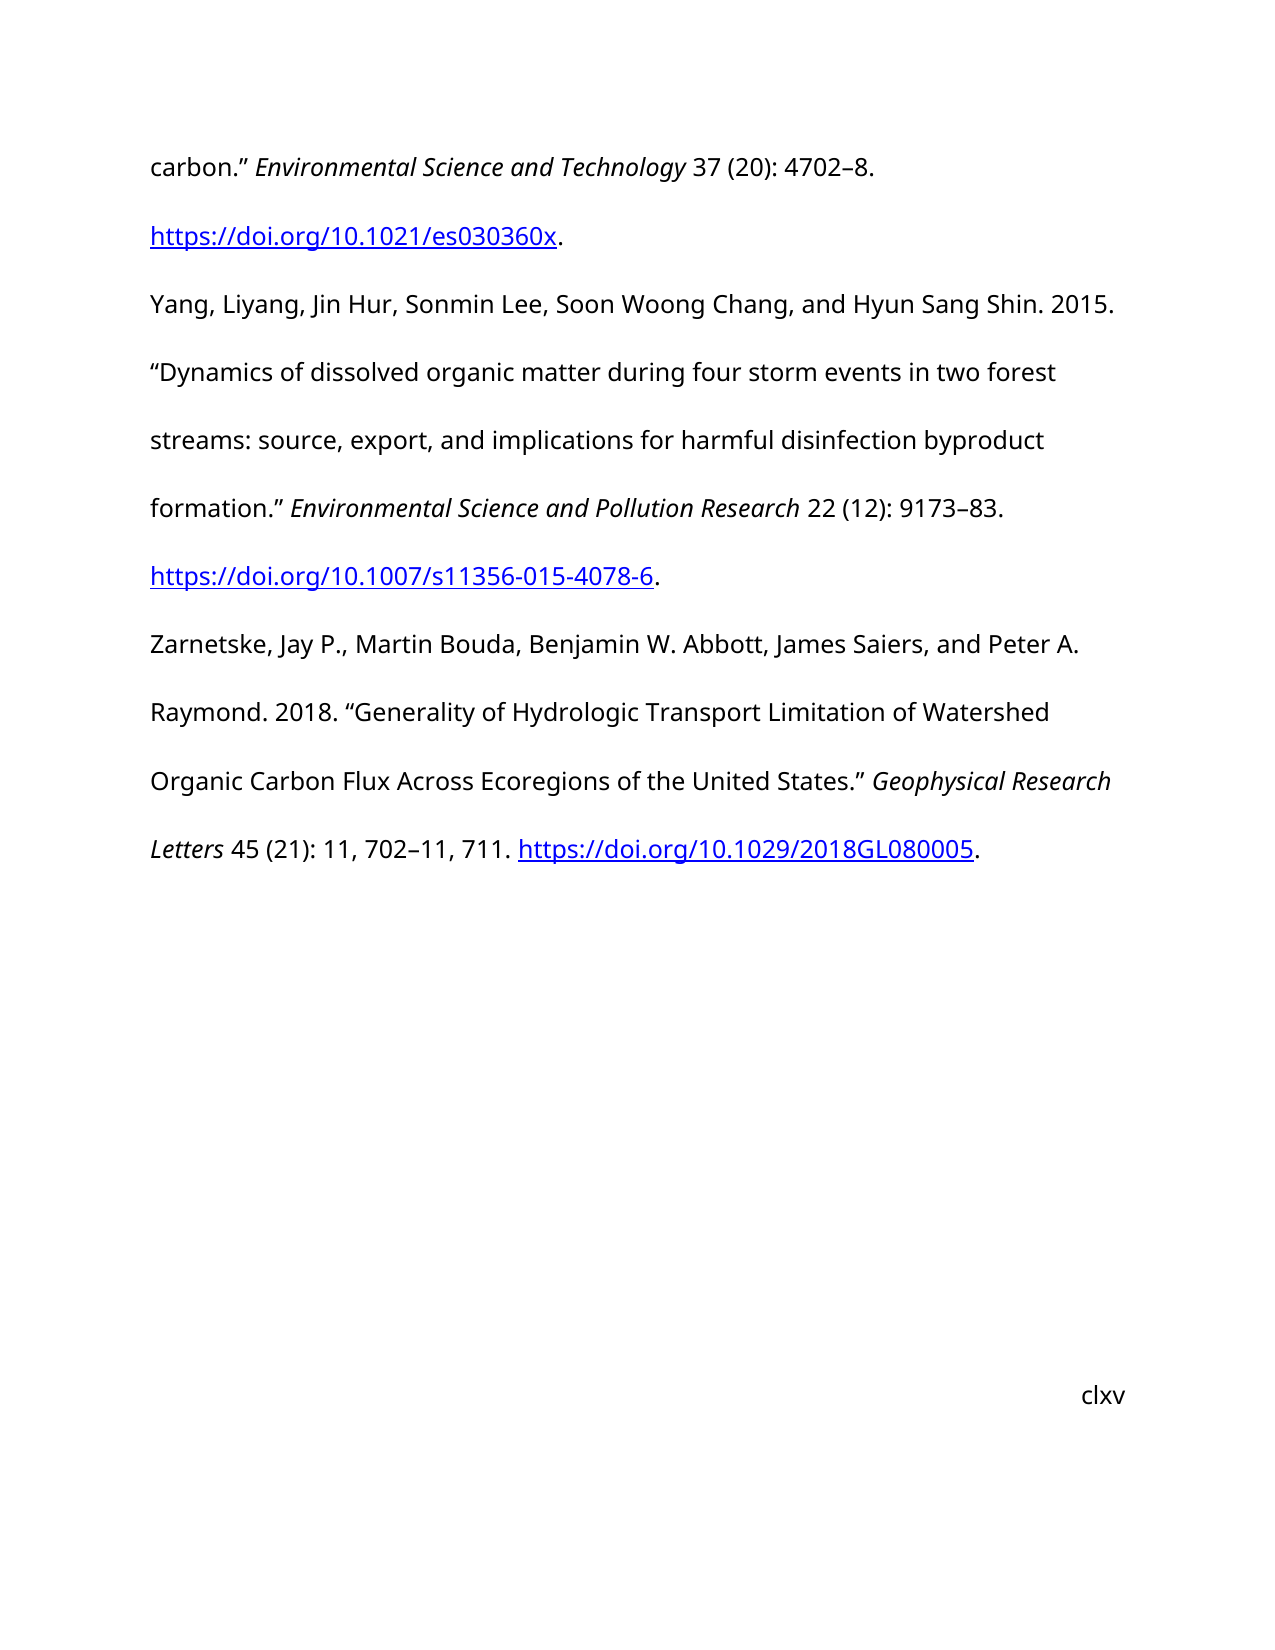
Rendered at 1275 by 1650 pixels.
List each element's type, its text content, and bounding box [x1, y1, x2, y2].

text Yang, Liyang, Jin Hur, Sonmin Lee, Soon Woong Chang, and Hyun Sang Shin. 2015. “Dynamics of dissolved organic matter during four storm events in two forest streams: source, export, and implications for harmful disinfection byproduct formation.” Environmental Science and Pollution Research 22 (12): 9173–83. https://doi.org/10.1007/s11356-015-4078-6. [150, 286, 1125, 593]
text Zarnetske, Jay P., Martin Bouda, Benjamin W. Abbott, James Saiers, and Peter A. Raymond. 2018. “Generality of Hydrologic Transport Limitation of Watershed Organic Carbon Flux Across Ecoregions of the United States.” Geophysical Research Letters 45 (21): 11, 702–11, 711. https://doi.org/10.1029/2018GL080005. [150, 627, 1125, 865]
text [150, 150, 1125, 252]
